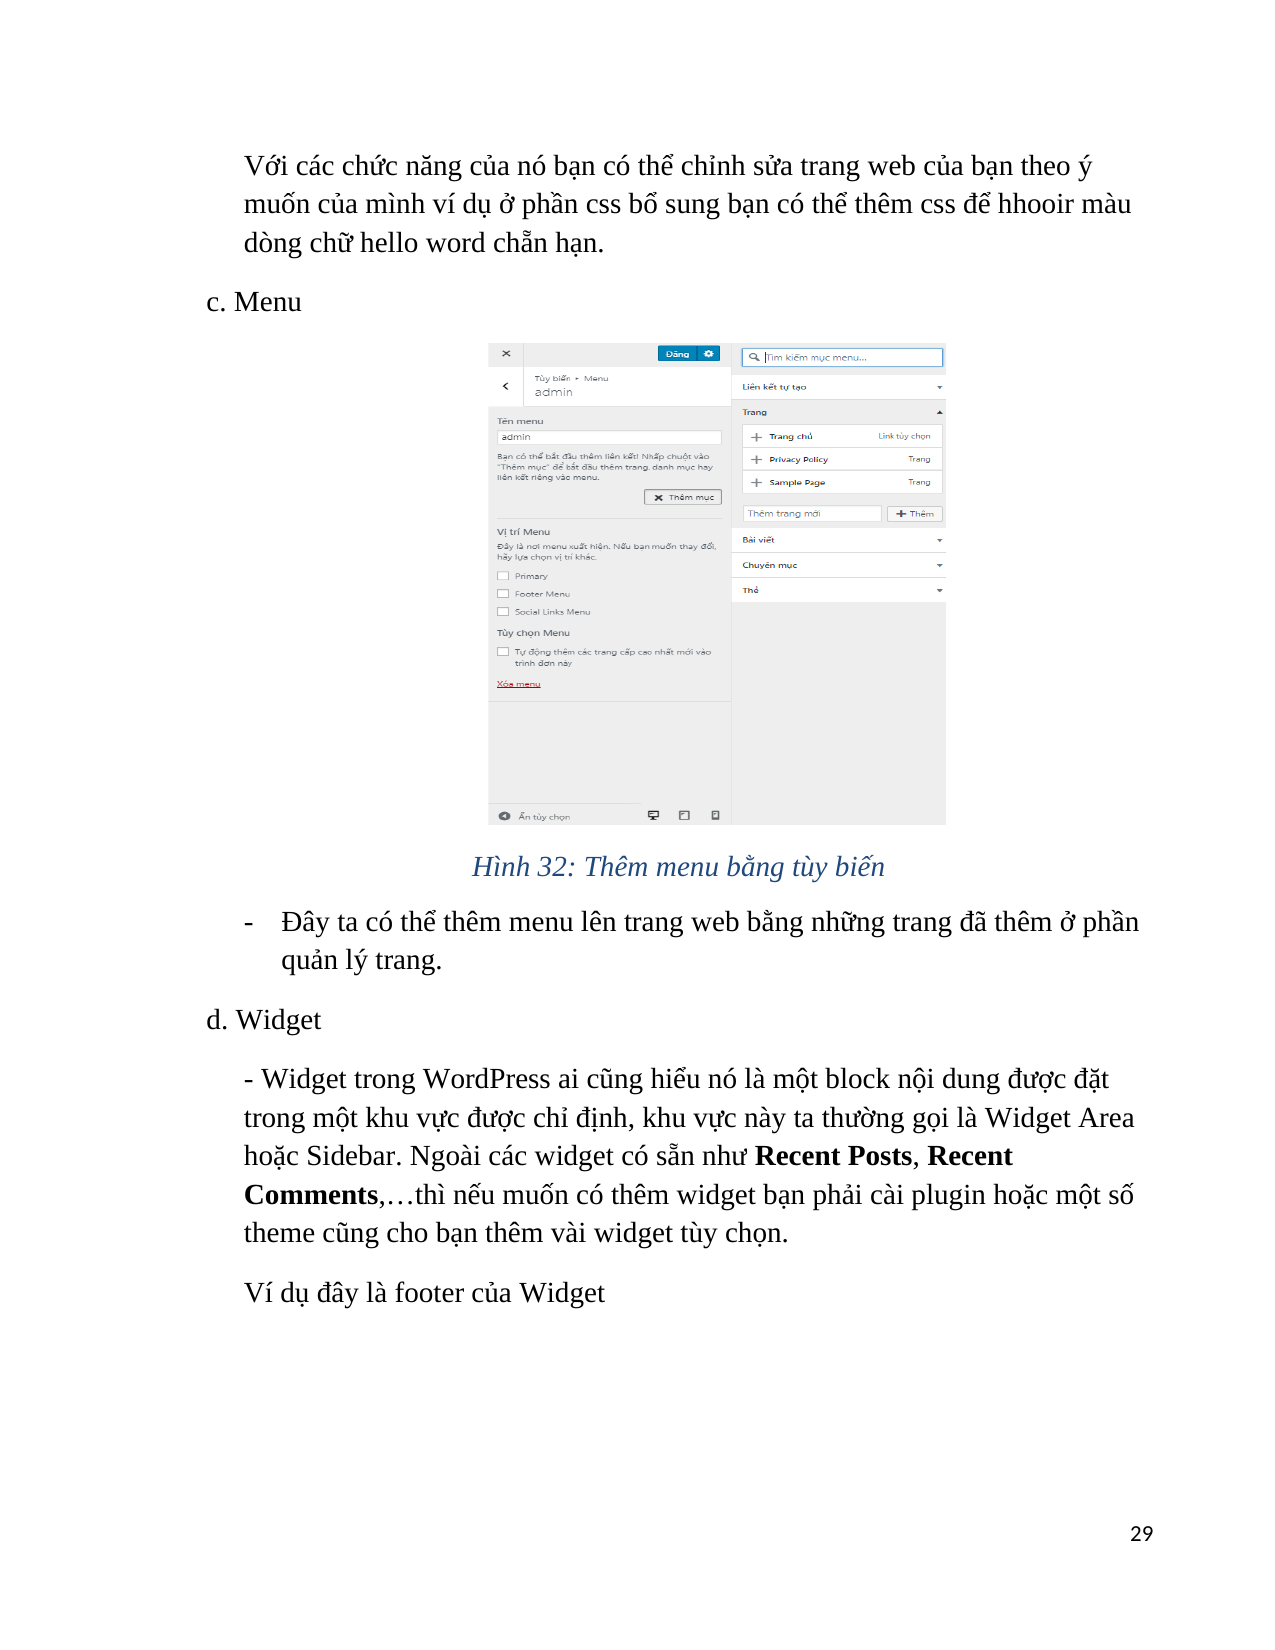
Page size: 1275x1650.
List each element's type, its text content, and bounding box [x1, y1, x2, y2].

text Ví dụ đây là footer của Widget [519, 1275, 1153, 1308]
picture [488, 343, 947, 825]
text d. Widget [206, 1002, 1153, 1035]
text Hình 32: Thêm menu bằng tùy biến [206, 849, 1153, 883]
text c. Menu [206, 284, 1153, 318]
text Với các chức năng của nó bạn có thể chỉnh sửa trang web của bạn theo ý muốn của mình ví dụ ở phần css bổ sung bạn có thể thêm css để hhooir màu dòng chữ hello word chẵn hạn. [244, 148, 1153, 258]
list Đây ta có thể thêm menu lên trang web bằng những trang đã thêm ở phần quản lý trang. [244, 904, 1153, 976]
text - Widget trong WordPress ai cũng hiểu nó là một block nội dung được đặt trong một khu vực được chỉ định, khu vực này ta thường gọi là Widget Area hoặc Sidebar. Ngoài các widget có sẵn như Recent Posts, Recent Comments,…thì nếu muốn có thêm widget bạn phải cài plugin hoặc một số theme cũng cho bạn thêm vài widget tùy chọn. [244, 1061, 1153, 1249]
